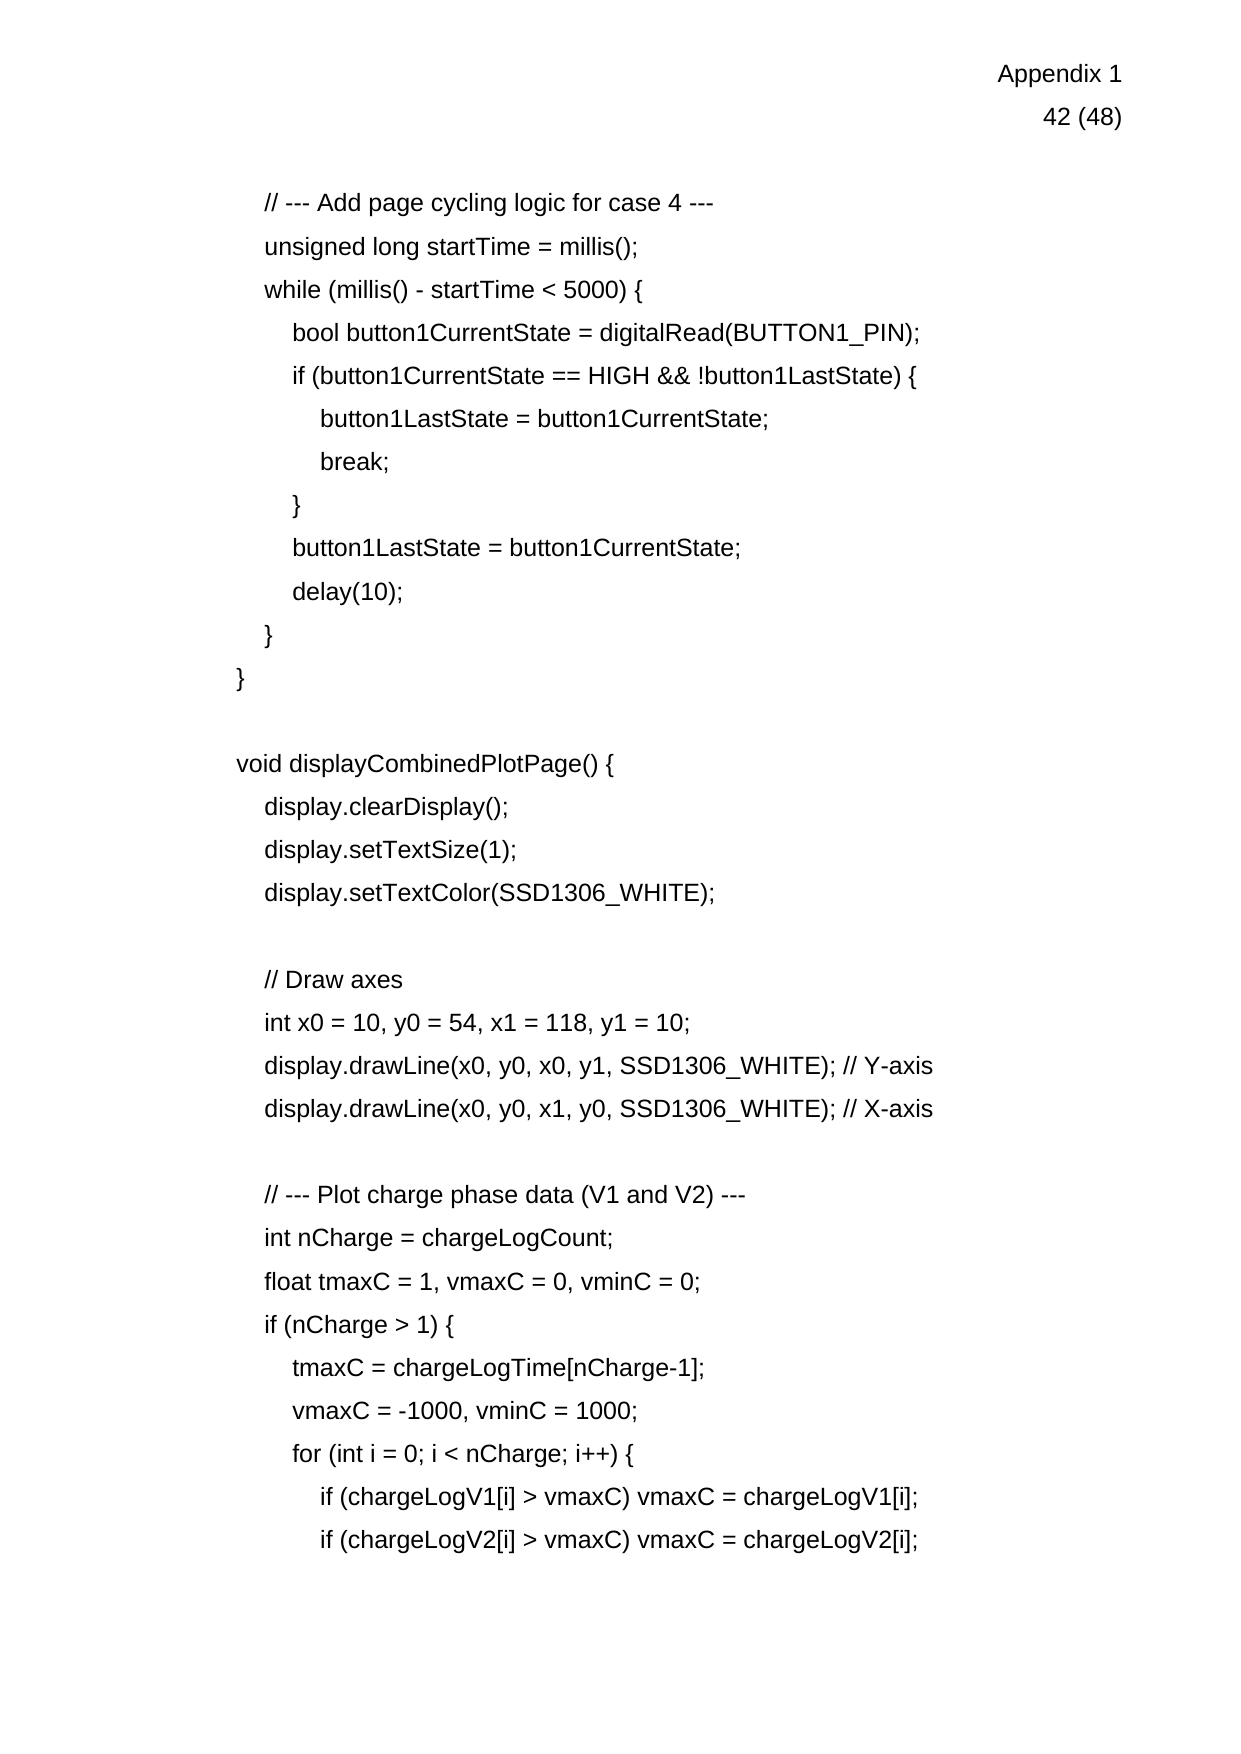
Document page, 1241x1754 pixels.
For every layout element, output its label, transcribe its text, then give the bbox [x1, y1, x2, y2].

text if (chargeLogV1[i] > vmaxC) vmaxC = chargeLogV1[i]; [236, 1482, 1122, 1511]
text } [236, 619, 1122, 648]
text delay(10); [236, 576, 1122, 605]
text if (nCharge > 1) { [236, 1309, 1122, 1338]
text } [236, 490, 1122, 519]
text float tmaxC = 1, vmaxC = 0, vminC = 0; [236, 1266, 1122, 1295]
text } [236, 663, 1122, 691]
text for (int i = 0; i < nCharge; i++) { [236, 1439, 1122, 1468]
text display.setTextColor(SSD1306_WHITE); [236, 878, 1122, 907]
text button1LastState = button1CurrentState; [236, 533, 1122, 562]
text void displayCombinedPlotPage() { [236, 749, 1122, 778]
text while (millis() - startTime < 5000) { [236, 274, 1122, 303]
text int x0 = 10, y0 = 54, x1 = 118, y1 = 10; [236, 1008, 1122, 1036]
text unsigned long startTime = millis(); [236, 231, 1122, 260]
text display.setTextSize(1); [236, 835, 1122, 864]
text tmaxC = chargeLogTime[nCharge-1]; [236, 1353, 1122, 1381]
text button1LastState = button1CurrentState; [236, 404, 1122, 433]
text break; [236, 447, 1122, 476]
text display.drawLine(x0, y0, x0, y1, SSD1306_WHITE); // Y-axis [236, 1051, 1122, 1079]
text display.drawLine(x0, y0, x1, y0, SSD1306_WHITE); // X-axis [236, 1094, 1122, 1123]
text // --- Plot charge phase data (V1 and V2) --- [236, 1180, 1122, 1209]
text display.clearDisplay(); [236, 792, 1122, 821]
text int nCharge = chargeLogCount; [236, 1223, 1122, 1252]
text // --- Add page cycling logic for case 4 --- [236, 188, 1122, 217]
text vmaxC = -1000, vminC = 1000; [236, 1396, 1122, 1424]
text if (chargeLogV2[i] > vmaxC) vmaxC = chargeLogV2[i]; [236, 1525, 1122, 1554]
text // Draw axes [236, 964, 1122, 993]
text bool button1CurrentState = digitalRead(BUTTON1_PIN); [236, 318, 1122, 346]
text if (button1CurrentState == HIGH && !button1LastState) { [236, 361, 1122, 389]
